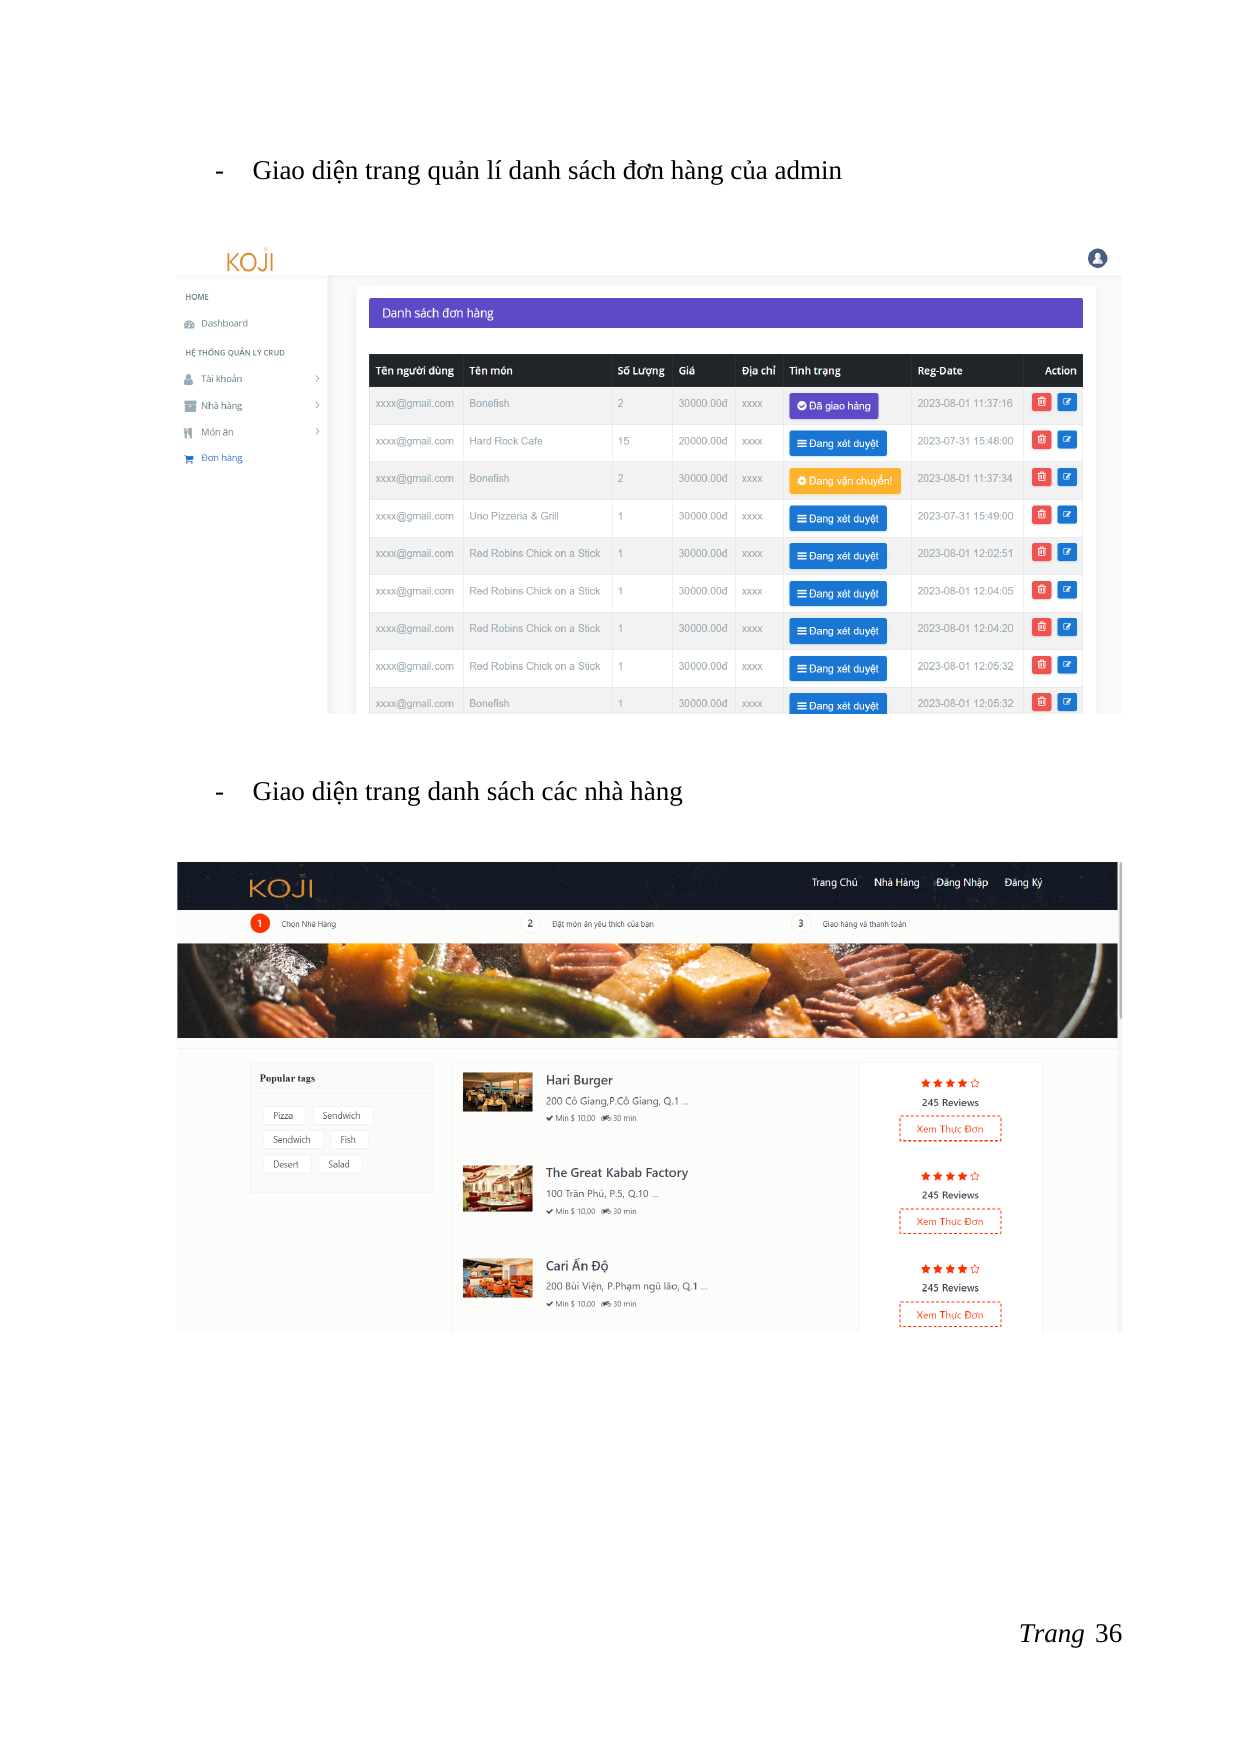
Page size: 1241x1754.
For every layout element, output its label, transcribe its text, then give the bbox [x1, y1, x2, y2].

list Giao diện trang danh sách các nhà hàng [215, 775, 1122, 807]
picture [177, 241, 1123, 714]
picture [177, 862, 1123, 1333]
list Giao diện trang quản lí danh sách đơn hàng của admin [215, 154, 1122, 185]
